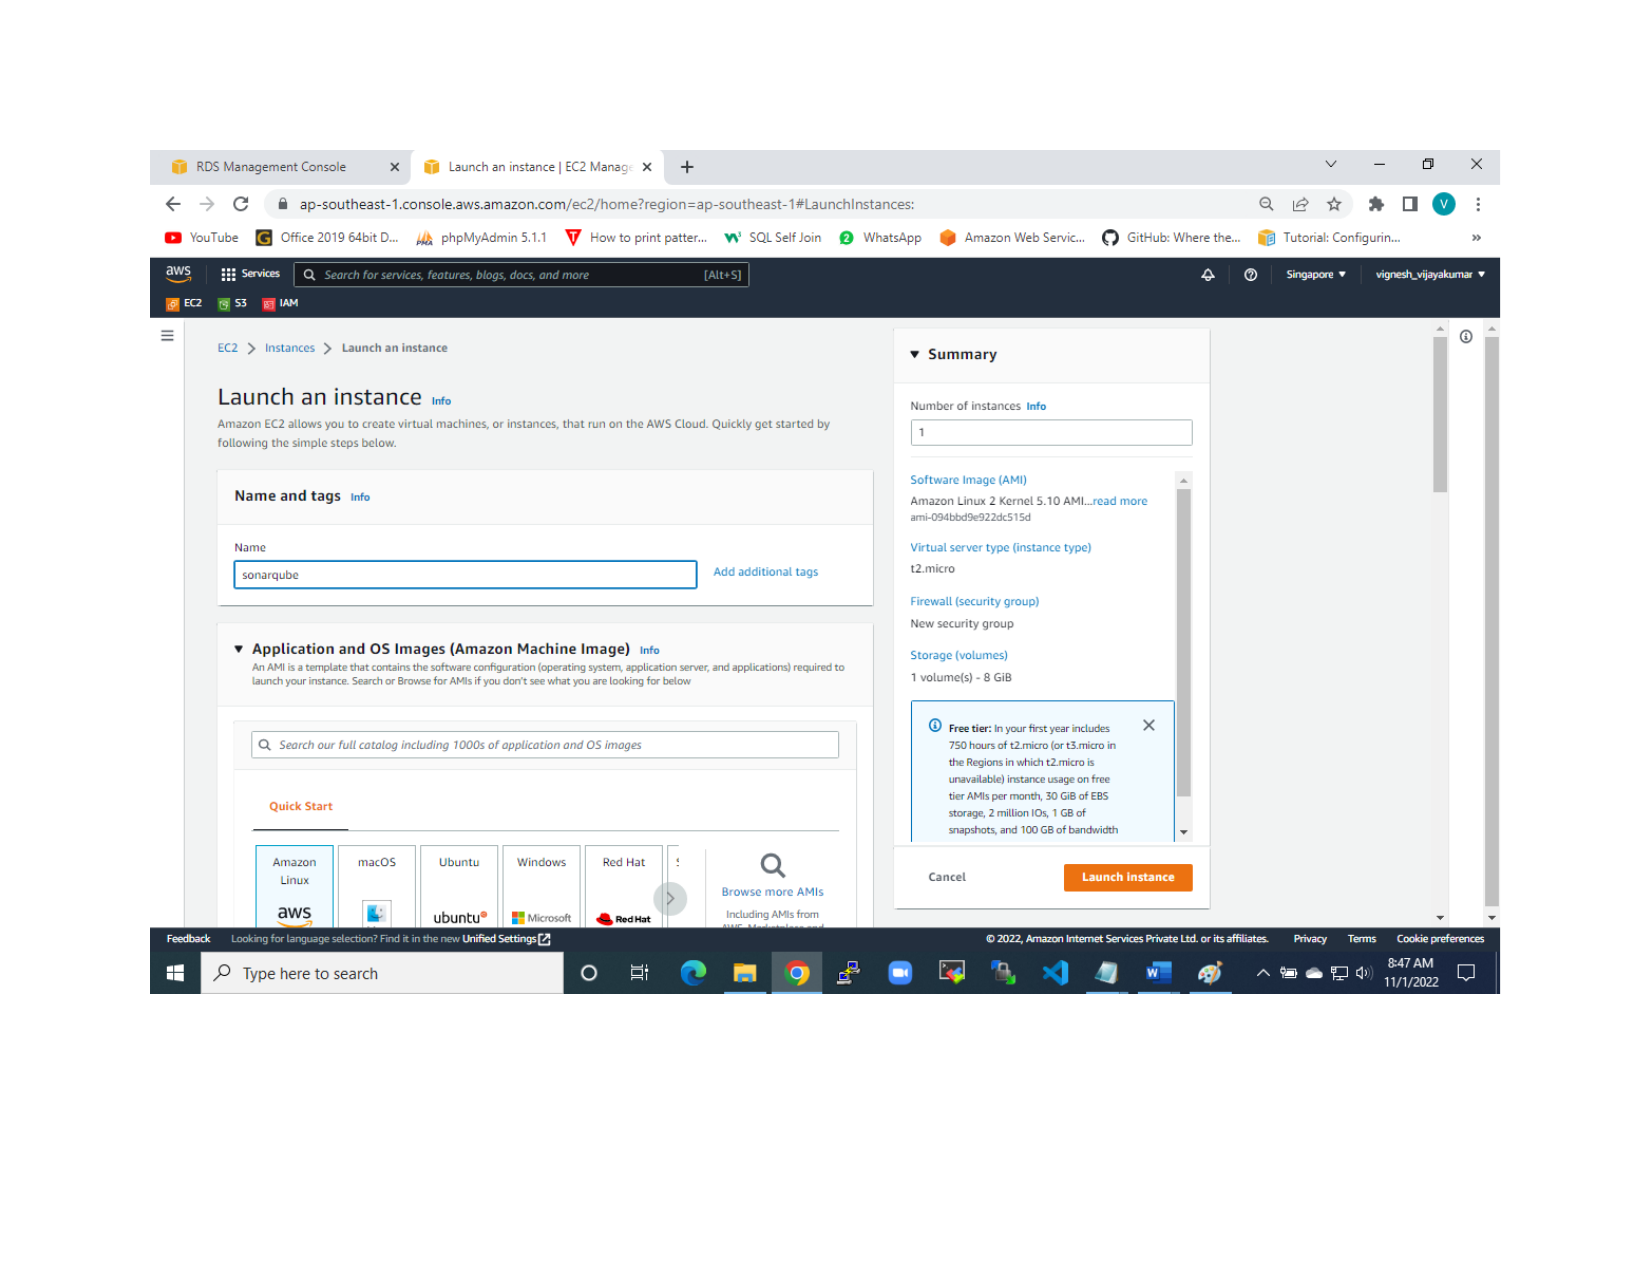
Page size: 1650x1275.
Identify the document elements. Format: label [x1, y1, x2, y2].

picture [150, 150, 1500, 994]
